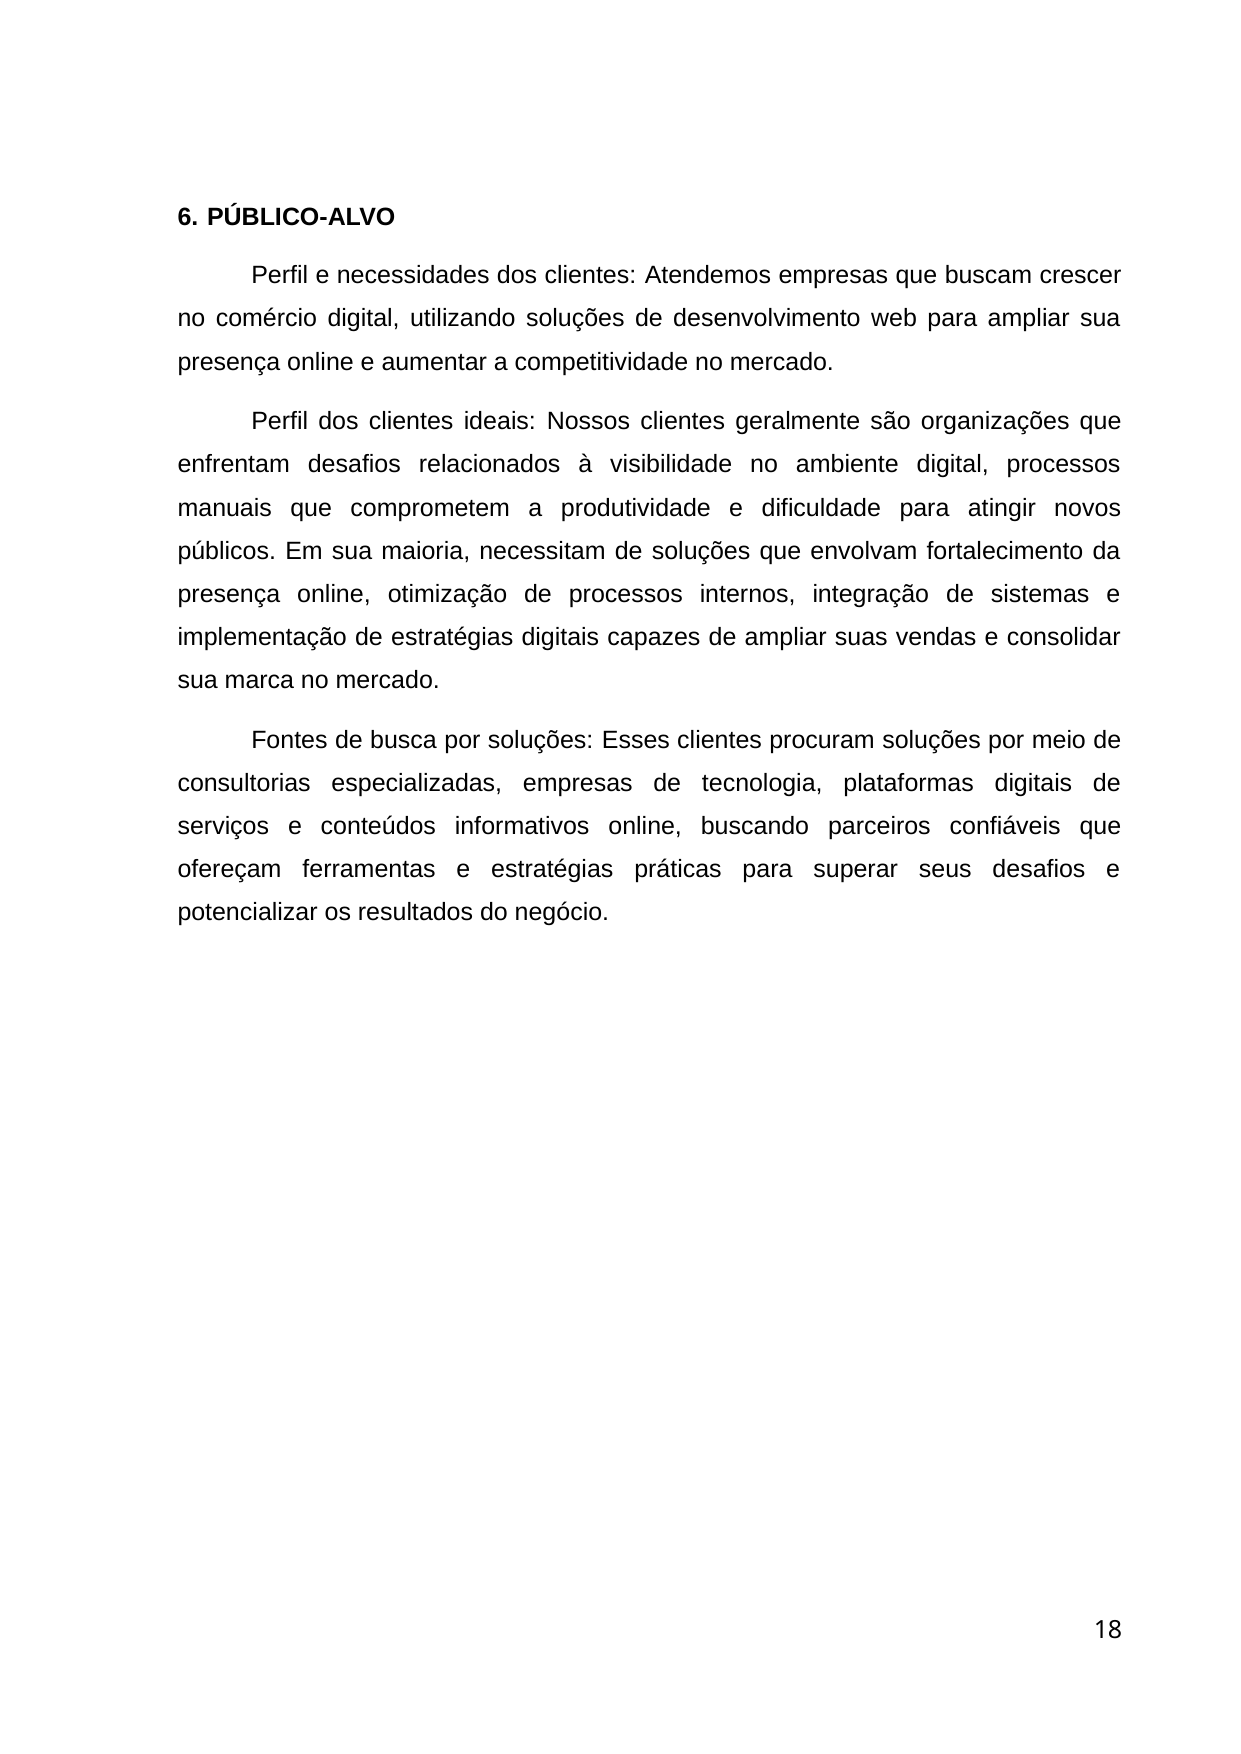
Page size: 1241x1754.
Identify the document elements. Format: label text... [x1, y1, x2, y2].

list PÚBLICO-ALVO [177, 202, 1122, 231]
text Fontes de busca por soluções: Esses clientes procuram soluções por meio de consultorias especializadas, empresas de tecnologia, plataformas digitais de serviços e conteúdos informativos online, buscando parceiros confiáveis que ofereçam ferramentas e estratégias práticas para superar seus desafios e potencializar os resultados do negócio. [177, 725, 1122, 926]
text Perfil e necessidades dos clientes: Atendemos empresas que buscam crescer no comércio digital, utilizando soluções de desenvolvimento web para ampliar sua presença online e aumentar a competitividade no mercado. [177, 260, 1122, 375]
text Perfil dos clientes ideais: Nossos clientes geralmente são organizações que enfrentam desafios relacionados à visibilidade no ambiente digital, processos manuais que comprometem a produtividade e dificuldade para atingir novos públicos. Em sua maioria, necessitam de soluções que envolvam fortalecimento da presença online, otimização de processos internos, integração de sistemas e implementação de estratégias digitais capazes de ampliar suas vendas e consolidar sua marca no mercado. [177, 406, 1122, 694]
